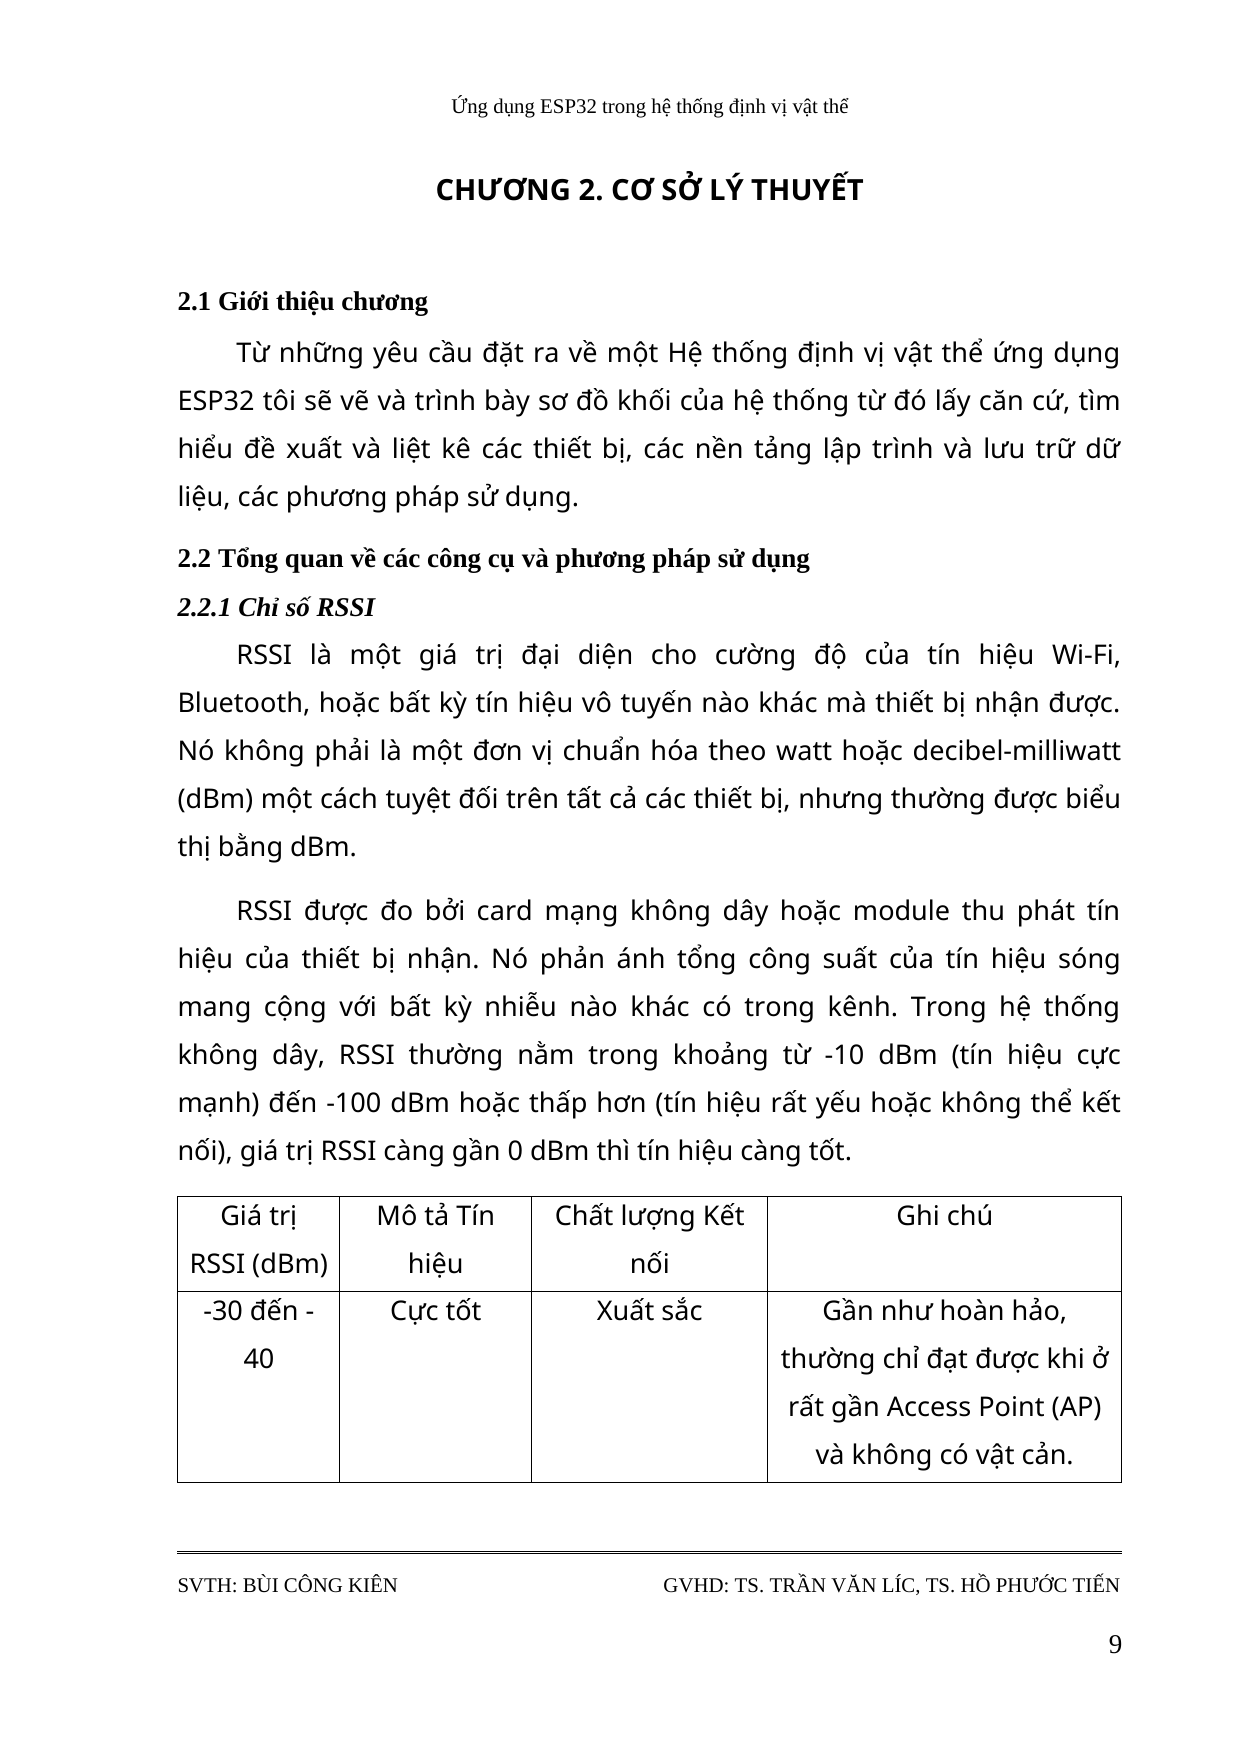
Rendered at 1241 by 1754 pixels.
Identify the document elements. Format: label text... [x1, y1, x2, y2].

table_cell Xuất sắc [532, 1292, 767, 1482]
text RSSI được đo bởi card mạng không dây hoặc module thu phát tín hiệu của thiết bị nhận. Nó phản ánh tổng công suất của tín hiệu sóng mang cộng với bất kỳ nhiễu nào khác có trong kênh. Trong hệ thống không dây, RSSI thường nằm trong khoảng từ -10 dBm (tín hiệu cực mạnh) đến -100 dBm hoặc thấp hơn (tín hiệu rất yếu hoặc không thể kết nối), giá trị RSSI càng gần 0 dBm thì tín hiệu càng tốt. [177, 892, 1122, 1168]
subtitle CHƯƠNG 2. CƠ SỞ LÝ THUYẾT [177, 169, 1122, 208]
table_header Chất lượng Kết nối [532, 1197, 767, 1291]
table_header Mô tả Tín hiệu [340, 1197, 531, 1291]
text RSSI là một giá trị đại diện cho cường độ của tín hiệu Wi-Fi, Bluetooth, hoặc bất kỳ tín hiệu vô tuyến nào khác mà thiết bị nhận được. Nó không phải là một đơn vị chuẩn hóa theo watt hoặc decibel-milliwatt (dBm) một cách tuyệt đối trên tất cả các thiết bị, nhưng thường được biểu thị bằng dBm. [177, 635, 1122, 864]
subtitle 2.1 Giới thiệu chương [177, 285, 1122, 316]
subtitle 2.2 Tổng quan về các công cụ và phương pháp sử dụng [177, 542, 1122, 573]
table_cell -30 đến -40 [178, 1292, 339, 1482]
table_cell Gần như hoàn hảo, thường chỉ đạt được khi ở rất gần Access Point (AP) và không có vật cản. [768, 1292, 1121, 1482]
table_header Ghi chú [768, 1197, 1121, 1291]
table_cell Cực tốt [340, 1292, 531, 1482]
text Từ những yêu cầu đặt ra về một Hệ thống định vị vật thể ứng dụng ESP32 tôi sẽ vẽ và trình bày sơ đồ khối của hệ thống từ đó lấy căn cứ, tìm hiểu đề xuất và liệt kê các thiết bị, các nền tảng lập trình và lưu trữ dữ liệu, các phương pháp sử dụng. [177, 334, 1122, 514]
subtitle 2.2.1 Chỉ số RSSI [177, 591, 1122, 622]
table_header Giá trị RSSI (dBm) [178, 1197, 339, 1291]
